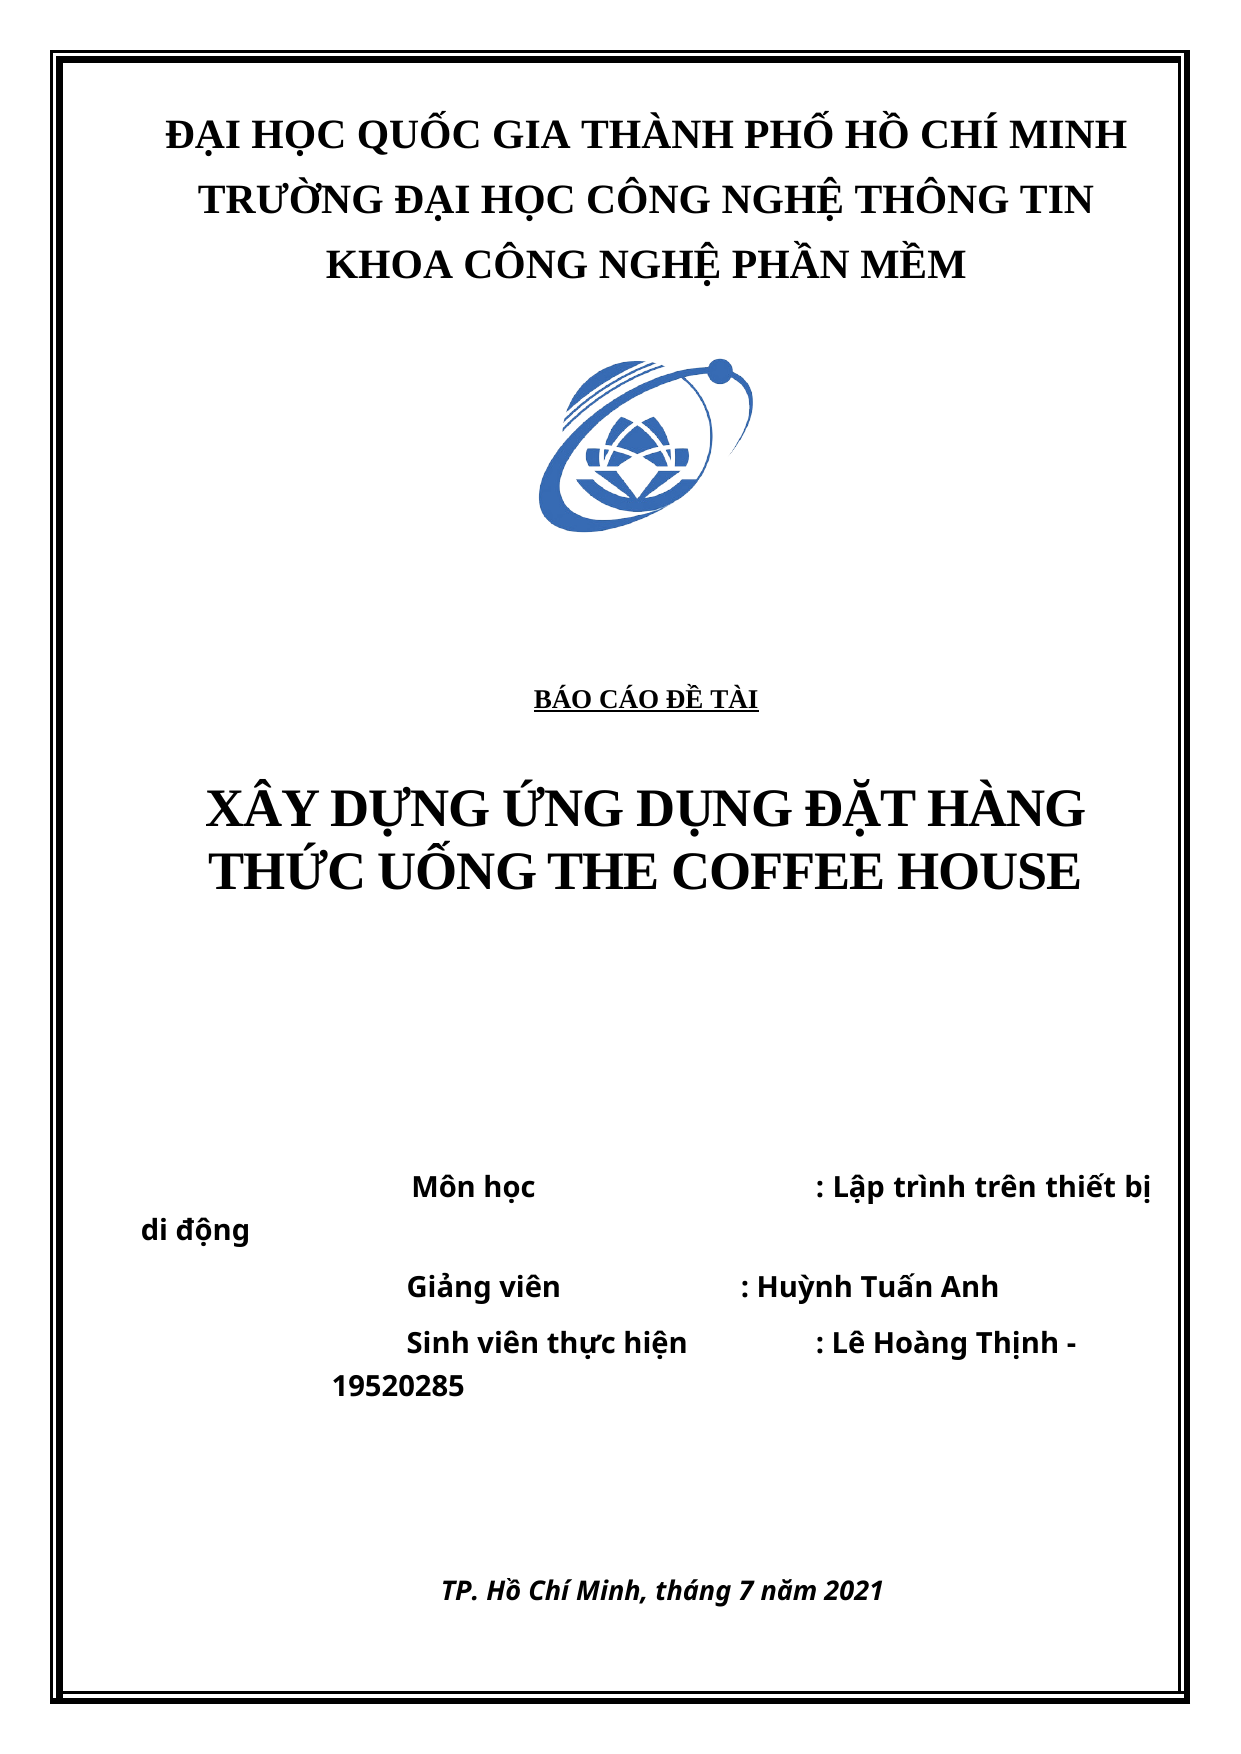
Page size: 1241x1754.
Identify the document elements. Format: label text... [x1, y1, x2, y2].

text BÁO CÁO ĐỀ TÀI [141, 683, 1152, 714]
title XÂY DỰNG ỨNG DỤNG ĐẶT HÀNG THỨC UỐNG THE COFFEE HOUSE [141, 776, 1152, 901]
picture [537, 357, 755, 538]
text Giảng viên : Huỳnh Tuấn Anh [406, 1266, 1152, 1306]
text Môn học : Lập trình trên thiết bị di động [141, 1166, 1152, 1249]
text Sinh viên thực hiện : Lê Hoàng Thịnh - 19520285 [331, 1322, 1152, 1405]
text TRƯỜNG ĐẠI HỌC CÔNG NGHỆ THÔNG TIN [141, 174, 1152, 222]
text KHOA CÔNG NGHỆ PHẦN MỀM [141, 239, 1152, 287]
text ĐẠI HỌC QUỐC GIA THÀNH PHỐ HỒ CHÍ MINH [141, 109, 1152, 157]
text TP. Hồ Chí Minh, tháng 7 năm 2021 [366, 1572, 1152, 1608]
